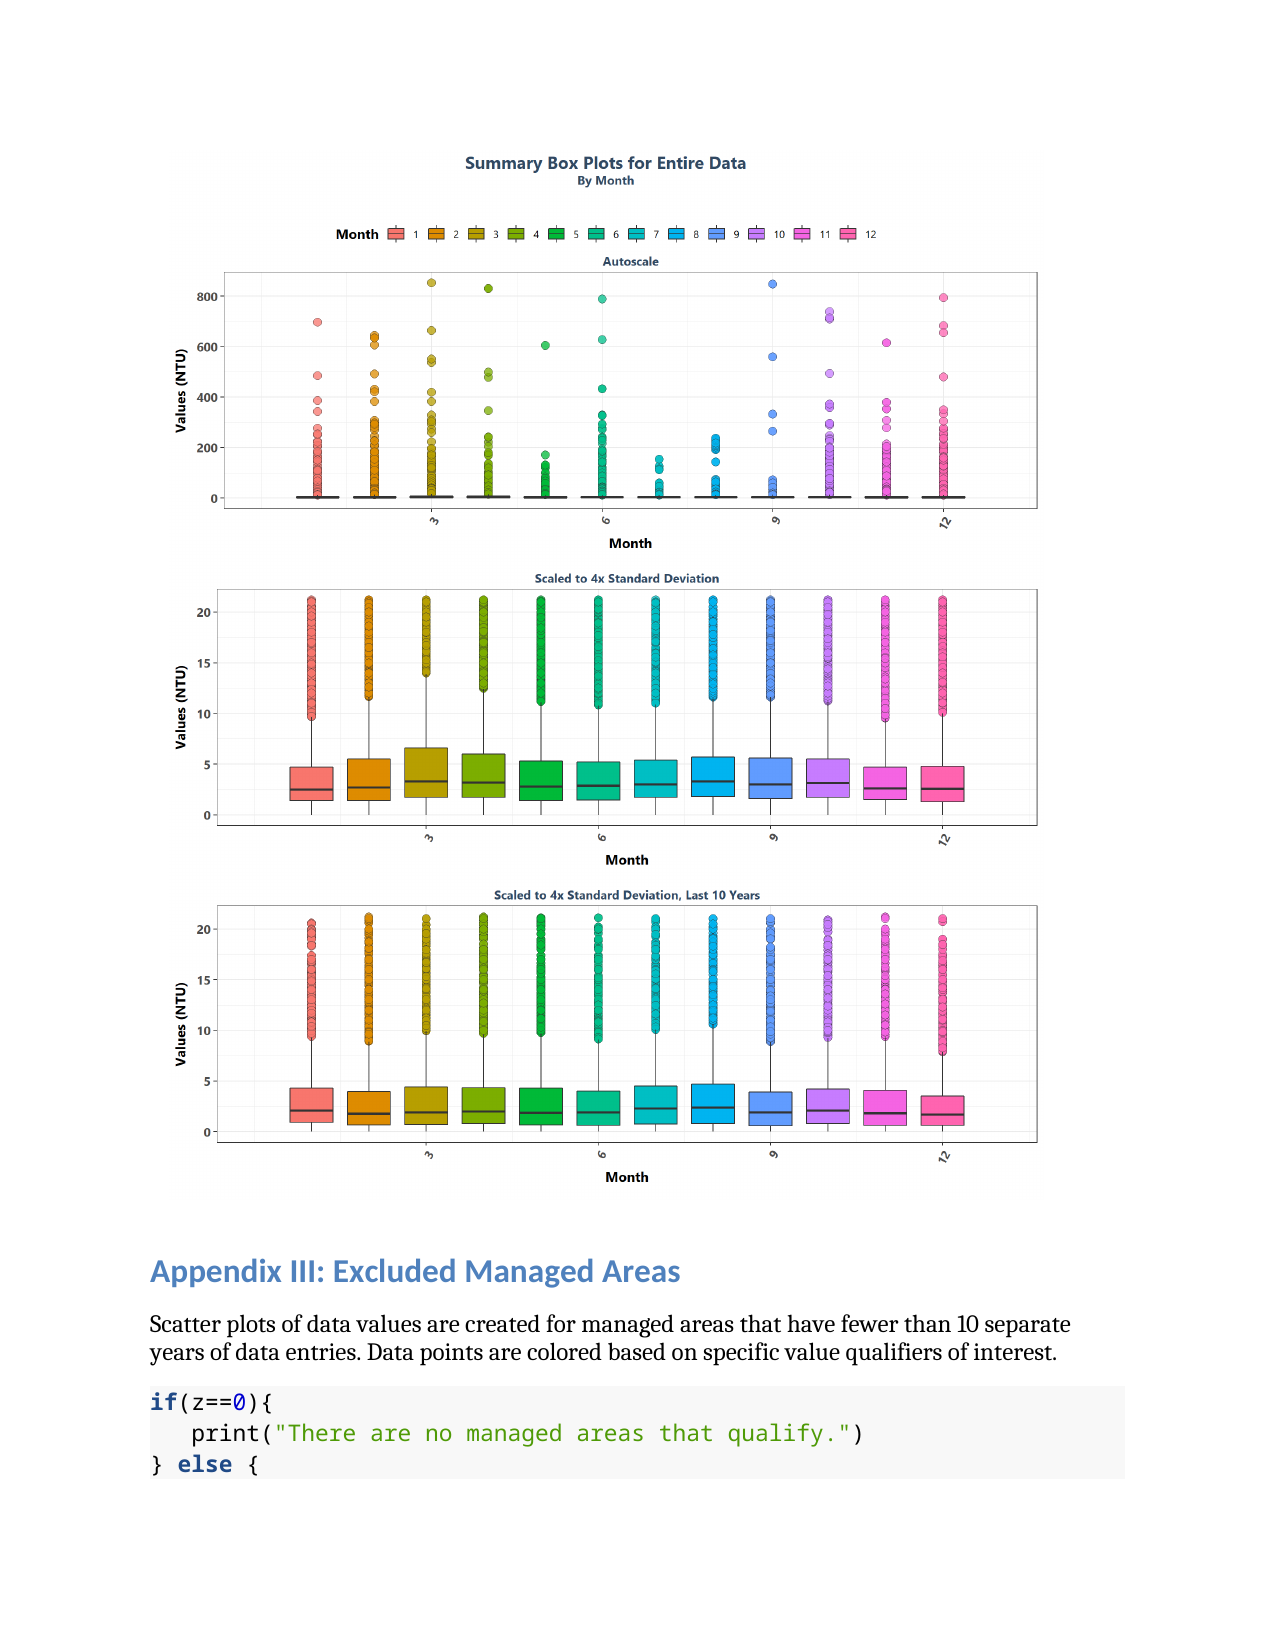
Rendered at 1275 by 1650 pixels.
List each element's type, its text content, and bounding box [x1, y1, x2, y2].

picture [168, 150, 1044, 1200]
text Scatter plots of data values are created for managed areas that have fewer than 10 separate years of data entries. Data points are colored based on specific value qualifiers of interest. [150, 1309, 1125, 1367]
subtitle Appendix III: Excluded Managed Areas [150, 1250, 1125, 1291]
